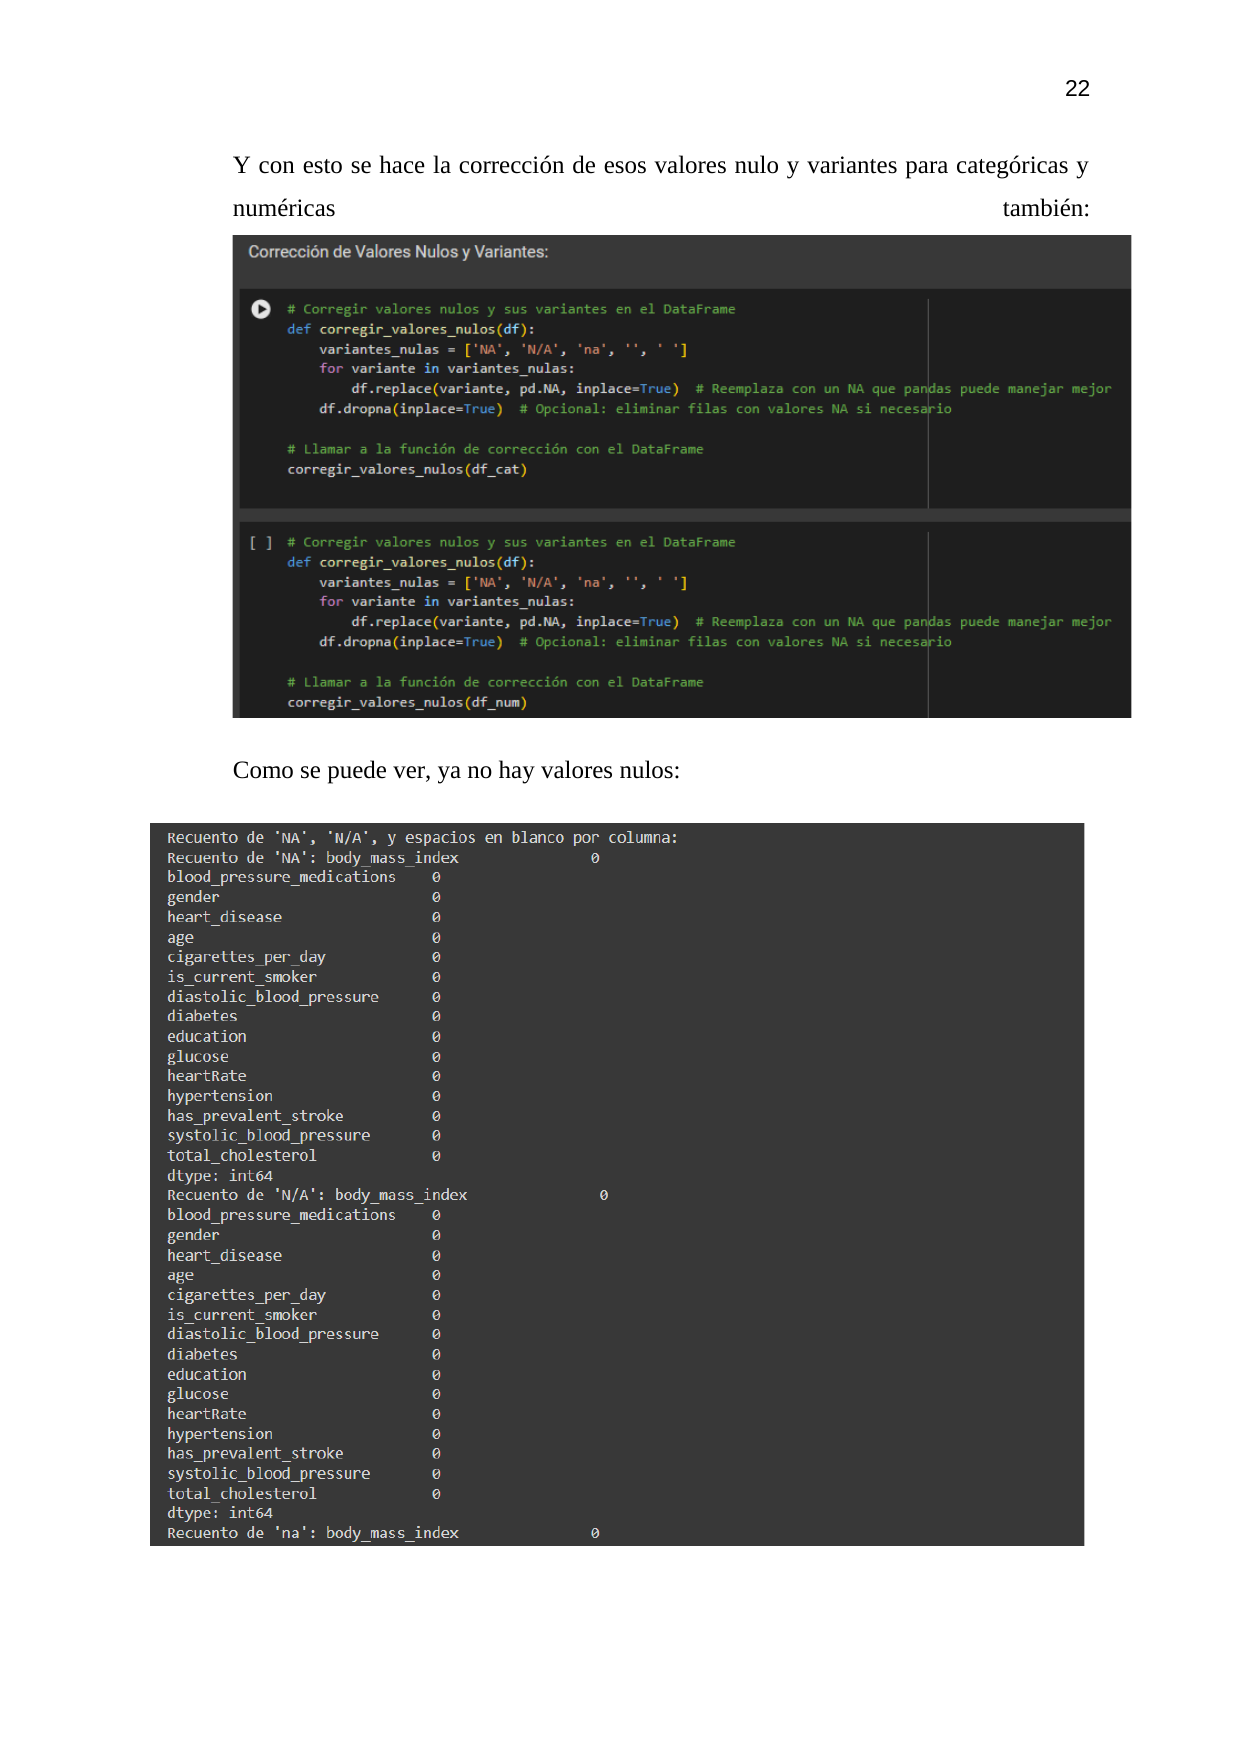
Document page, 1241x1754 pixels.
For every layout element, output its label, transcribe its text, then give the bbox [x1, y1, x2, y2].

text Como se puede ver, ya no hay valores nulos: [233, 756, 1090, 784]
text Y con esto se hace la corrección de esos valores nulo y variantes para categóricas y numéricas también: [233, 150, 1090, 235]
picture [150, 823, 1085, 1546]
picture [232, 235, 1132, 718]
